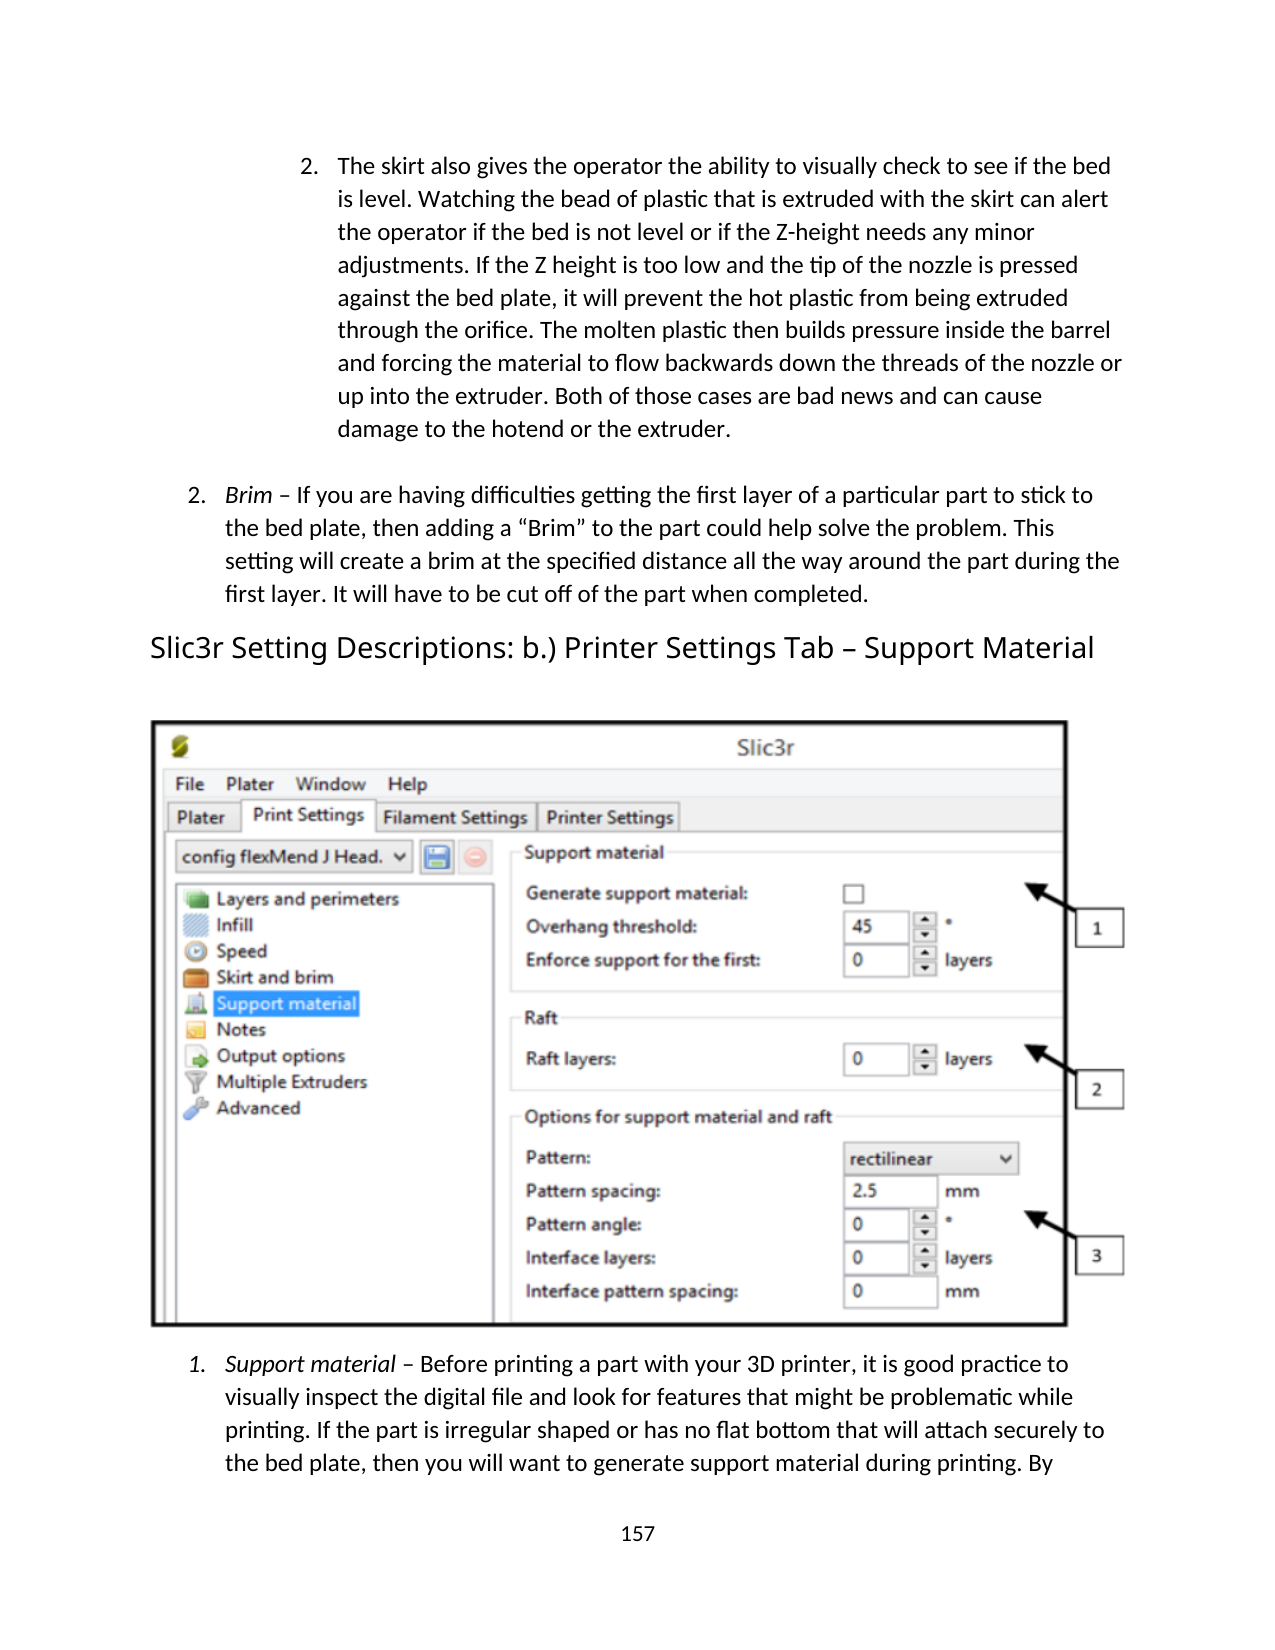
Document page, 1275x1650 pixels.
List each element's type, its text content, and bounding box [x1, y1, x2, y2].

list The skirt also gives the operator the ability to visually check to see if the bed is level. Watching the bead of plastic that is extruded with the skirt can alert the operator if the bed is not level or if the Z-height needs any minor adjustments. If the Z height is too low and the tip of the nozzle is pressed against the bed plate, it will prevent the hot plastic from being extruded through the orifice. The molten plastic then builds pressure inside the barrel and forcing the material to flow backwards down the threads of the nozzle or up into the extruder. Both of those cases are bad news and can cause damage to the hotend or the extruder. [300, 150, 1125, 444]
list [187, 1348, 1125, 1477]
list Brim – If you are having difficulties getting the first layer of a particular part to stick to the bed plate, then adding a “Brim” to the part could help solve the problem. This setting will create a brim at the specified distance all the way around the part during the first layer. It will have to be cut off of the part when completed. [187, 479, 1125, 608]
subtitle Slic3r Setting Descriptions: b.) Printer Settings Tab – Support Material [150, 627, 1125, 667]
